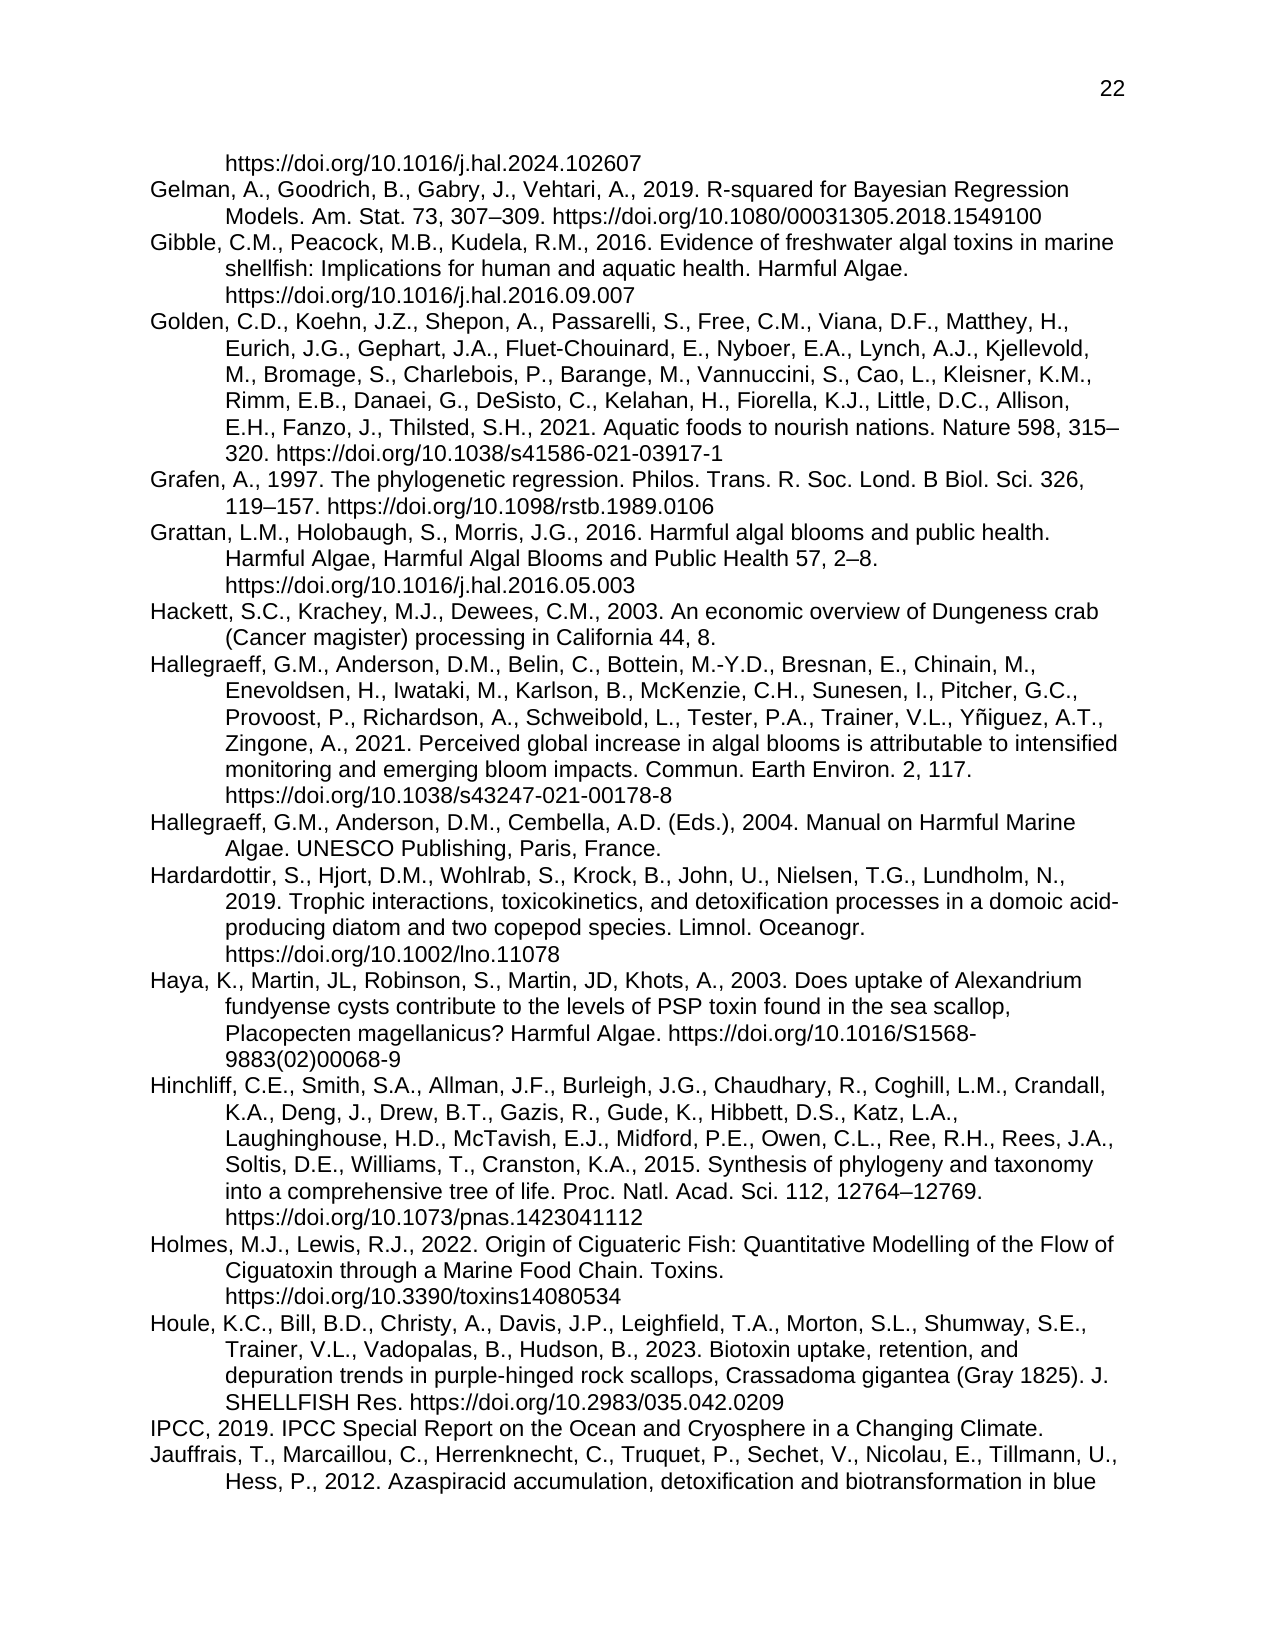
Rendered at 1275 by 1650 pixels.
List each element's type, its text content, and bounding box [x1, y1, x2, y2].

text Grattan, L.M., Holobaugh, S., Morris, J.G., 2016. Harmful algal blooms and public health. Harmful Algae, Harmful Algal Blooms and Public Health 57, 2–8. https://doi.org/10.1016/j.hal.2016.05.003 [150, 519, 1125, 598]
text Holmes, M.J., Lewis, R.J., 2022. Origin of Ciguateric Fish: Quantitative Modelling of the Flow of Ciguatoxin through a Marine Food Chain. Toxins. https://doi.org/10.3390/toxins14080534 [150, 1231, 1125, 1309]
text Houle, K.C., Bill, B.D., Christy, A., Davis, J.P., Leighfield, T.A., Morton, S.L., Shumway, S.E., Trainer, V.L., Vadopalas, B., Hudson, B., 2023. Biotoxin uptake, retention, and depuration trends in purple-hinged rock scallops, Crassadoma gigantea (Gray 1825). J. SHELLFISH Res. https://doi.org/10.2983/035.042.0209 [150, 1309, 1125, 1415]
text IPCC, 2019. IPCC Special Report on the Ocean and Cryosphere in a Changing Climate. [150, 1415, 1125, 1441]
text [150, 1441, 1125, 1494]
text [150, 150, 1125, 176]
text Gelman, A., Goodrich, B., Gabry, J., Vehtari, A., 2019. R-squared for Bayesian Regression Models. Am. Stat. 73, 307–309. https://doi.org/10.1080/00031305.2018.1549100 [150, 176, 1125, 229]
text Gibble, C.M., Peacock, M.B., Kudela, R.M., 2016. Evidence of freshwater algal toxins in marine shellfish: Implications for human and aquatic health. Harmful Algae. https://doi.org/10.1016/j.hal.2016.09.007 [150, 229, 1125, 308]
text Haya, K., Martin, JL, Robinson, S., Martin, JD, Khots, A., 2003. Does uptake of Alexandrium fundyense cysts contribute to the levels of PSP toxin found in the sea scallop, Placopecten magellanicus? Harmful Algae. https://doi.org/10.1016/S1568-9883(02)00068-9 [150, 967, 1125, 1072]
text Hardardottir, S., Hjort, D.M., Wohlrab, S., Krock, B., John, U., Nielsen, T.G., Lundholm, N., 2019. Trophic interactions, toxicokinetics, and detoxification processes in a domoic acid-producing diatom and two copepod species. Limnol. Oceanogr. https://doi.org/10.1002/lno.11078 [150, 862, 1125, 967]
text Grafen, A., 1997. The phylogenetic regression. Philos. Trans. R. Soc. Lond. B Biol. Sci. 326, 119–157. https://doi.org/10.1098/rstb.1989.0106 [150, 466, 1125, 519]
text Golden, C.D., Koehn, J.Z., Shepon, A., Passarelli, S., Free, C.M., Viana, D.F., Matthey, H., Eurich, J.G., Gephart, J.A., Fluet-Chouinard, E., Nyboer, E.A., Lynch, A.J., Kjellevold, M., Bromage, S., Charlebois, P., Barange, M., Vannuccini, S., Cao, L., Kleisner, K.M., Rimm, E.B., Danaei, G., DeSisto, C., Kelahan, H., Fiorella, K.J., Little, D.C., Allison, E.H., Fanzo, J., Thilsted, S.H., 2021. Aquatic foods to nourish nations. Nature 598, 315–320. https://doi.org/10.1038/s41586-021-03917-1 [150, 308, 1125, 466]
text Hallegraeff, G.M., Anderson, D.M., Cembella, A.D. (Eds.), 2004. Manual on Harmful Marine Algae. UNESCO Publishing, Paris, France. [150, 809, 1125, 862]
text Hackett, S.C., Krachey, M.J., Dewees, C.M., 2003. An economic overview of Dungeness crab (Cancer magister) processing in California 44, 8. [150, 598, 1125, 651]
text Hallegraeff, G.M., Anderson, D.M., Belin, C., Bottein, M.-Y.D., Bresnan, E., Chinain, M., Enevoldsen, H., Iwataki, M., Karlson, B., McKenzie, C.H., Sunesen, I., Pitcher, G.C., Provoost, P., Richardson, A., Schweibold, L., Tester, P.A., Trainer, V.L., Yñiguez, A.T., Zingone, A., 2021. Perceived global increase in algal blooms is attributable to intensified monitoring and emerging bloom impacts. Commun. Earth Environ. 2, 117. https://doi.org/10.1038/s43247-021-00178-8 [150, 651, 1125, 809]
text Hinchliff, C.E., Smith, S.A., Allman, J.F., Burleigh, J.G., Chaudhary, R., Coghill, L.M., Crandall, K.A., Deng, J., Drew, B.T., Gazis, R., Gude, K., Hibbett, D.S., Katz, L.A., Laughinghouse, H.D., McTavish, E.J., Midford, P.E., Owen, C.L., Ree, R.H., Rees, J.A., Soltis, D.E., Williams, T., Cranston, K.A., 2015. Synthesis of phylogeny and taxonomy into a comprehensive tree of life. Proc. Natl. Acad. Sci. 112, 12764–12769. https://doi.org/10.1073/pnas.1423041112 [150, 1072, 1125, 1231]
